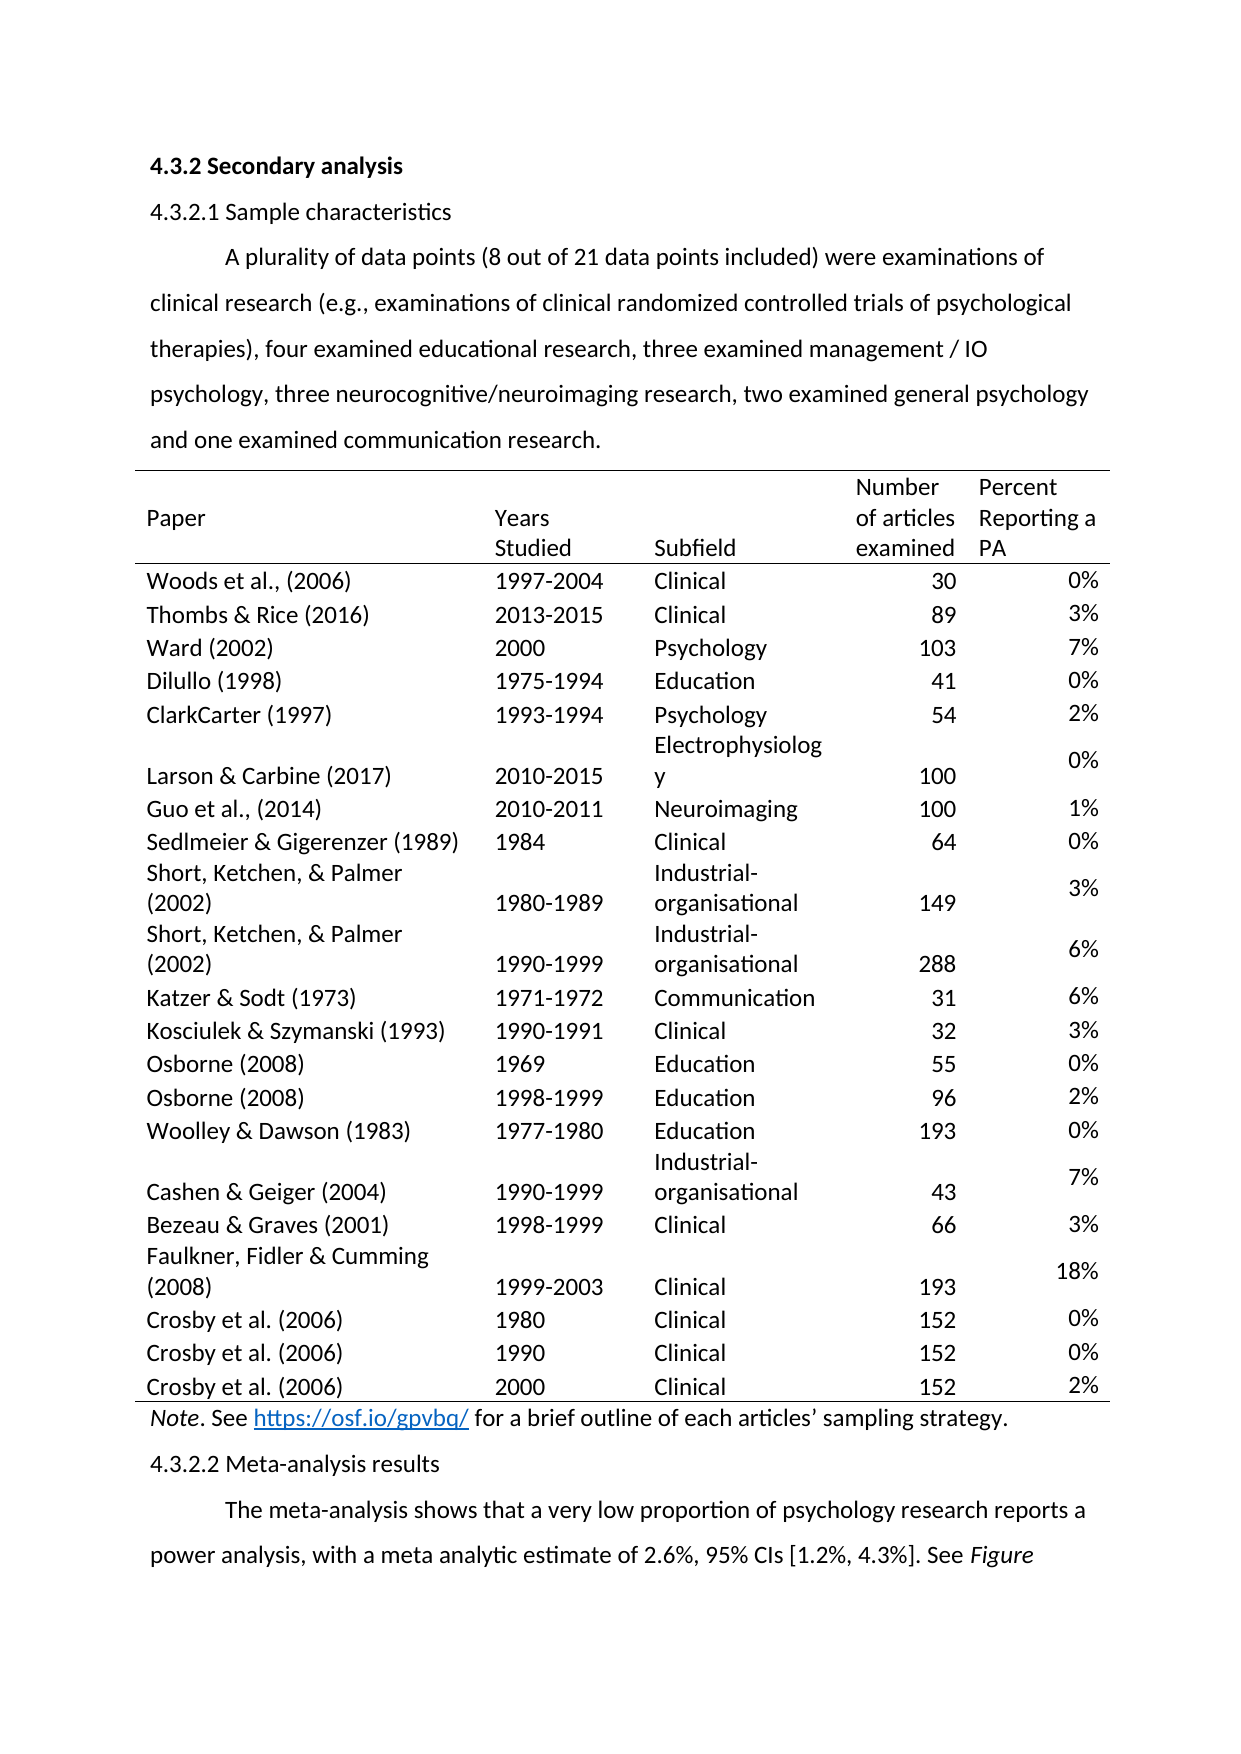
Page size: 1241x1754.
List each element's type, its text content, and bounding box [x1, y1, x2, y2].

table_cell Education [643, 1079, 844, 1112]
table_cell Crosby et al. (2006) [135, 1368, 483, 1401]
table_cell Education [643, 1113, 844, 1146]
table_cell 149 [844, 857, 967, 918]
table_cell Education [643, 1046, 844, 1079]
table_cell 103 [844, 629, 967, 663]
table_header Number of articles examined [844, 471, 967, 563]
table_cell 1% [968, 790, 1110, 824]
table_cell 0% [968, 1301, 1110, 1334]
table_cell 1971-1972 [483, 979, 643, 1012]
table_cell 30 [844, 564, 967, 596]
table_cell 7% [968, 629, 1110, 663]
table_cell Guo et al., (2014) [135, 790, 483, 824]
table_cell Industrial-organisational [643, 857, 844, 918]
table_cell Sedlmeier & Gigerenzer (1989) [135, 824, 483, 857]
table_cell 6% [968, 979, 1110, 1012]
table_cell 1977-1980 [483, 1113, 643, 1146]
table_cell Clinical [643, 564, 844, 596]
table_cell Electrophysiology [643, 729, 844, 790]
table_cell 1998-1999 [483, 1207, 643, 1240]
table_cell 55 [844, 1046, 967, 1079]
table_cell Dilullo (1998) [135, 663, 483, 696]
table_cell 0% [968, 564, 1110, 596]
table_cell 2% [968, 1368, 1110, 1401]
table_cell Neuroimaging [643, 790, 844, 824]
table_cell Katzer & Sodt (1973) [135, 979, 483, 1012]
table_cell Thombs & Rice (2016) [135, 596, 483, 629]
table_cell Clinical [643, 1335, 844, 1368]
table_cell Crosby et al. (2006) [135, 1301, 483, 1334]
table_cell 1999-2003 [483, 1240, 643, 1301]
table_cell 2010-2011 [483, 790, 643, 824]
table_cell 0% [968, 663, 1110, 696]
table_cell 3% [968, 596, 1110, 629]
table_cell 1984 [483, 824, 643, 857]
table_cell 1993-1994 [483, 696, 643, 729]
table_cell 1990 [483, 1335, 643, 1368]
table_cell Bezeau & Graves (2001) [135, 1207, 483, 1240]
table_cell 7% [968, 1146, 1110, 1207]
table_cell Cashen & Geiger (2004) [135, 1146, 483, 1207]
text 4.3.2.1 Sample characteristics [150, 196, 1090, 226]
table_cell 2% [968, 696, 1110, 729]
table_cell 41 [844, 663, 967, 696]
table_cell Kosciulek & Szymanski (1993) [135, 1013, 483, 1046]
table_cell 152 [844, 1301, 967, 1334]
table_cell Faulkner, Fidler & Cumming (2008) [135, 1240, 483, 1301]
table_cell 18% [968, 1240, 1110, 1301]
table_cell 152 [844, 1335, 967, 1368]
table_cell Clinical [643, 1301, 844, 1334]
table_cell Short, Ketchen, & Palmer (2002) [135, 918, 483, 979]
table_cell 100 [844, 790, 967, 824]
table_cell Ward (2002) [135, 629, 483, 663]
table_cell Clinical [643, 1240, 844, 1301]
table_cell Osborne (2008) [135, 1079, 483, 1112]
table_cell 2000 [483, 1368, 643, 1401]
table_cell 0% [968, 824, 1110, 857]
table_cell 6% [968, 918, 1110, 979]
text 4.3.2 Secondary analysis [150, 150, 1090, 181]
table_cell 2010-2015 [483, 729, 643, 790]
table_cell ClarkCarter (1997) [135, 696, 483, 729]
table_cell Clinical [643, 1368, 844, 1401]
table_header Paper [135, 471, 483, 563]
table_cell Woods et al., (2006) [135, 564, 483, 596]
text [150, 1494, 1090, 1570]
table_cell 0% [968, 729, 1110, 790]
table_header Years Studied [483, 471, 643, 563]
table_cell 2% [968, 1079, 1110, 1112]
table_cell 1969 [483, 1046, 643, 1079]
table_cell 2000 [483, 629, 643, 663]
table_cell Psychology [643, 629, 844, 663]
table_header Subfield [643, 471, 844, 563]
table_cell 1980-1989 [483, 857, 643, 918]
table_cell Industrial-organisational [643, 918, 844, 979]
table_cell 3% [968, 857, 1110, 918]
table_cell 89 [844, 596, 967, 629]
table_cell 43 [844, 1146, 967, 1207]
table_cell 0% [968, 1113, 1110, 1146]
table_cell 1998-1999 [483, 1079, 643, 1112]
table_header Percent Reporting a PA [968, 471, 1110, 563]
table_cell 1997-2004 [483, 564, 643, 596]
table_cell Short, Ketchen, & Palmer (2002) [135, 857, 483, 918]
table_cell Woolley & Dawson (1983) [135, 1113, 483, 1146]
table_cell 32 [844, 1013, 967, 1046]
table_cell 100 [844, 729, 967, 790]
table_cell 288 [844, 918, 967, 979]
table_cell 193 [844, 1240, 967, 1301]
table_cell 152 [844, 1368, 967, 1401]
table_cell 1990-1991 [483, 1013, 643, 1046]
text A plurality of data points (8 out of 21 data points included) were examinations of clinical research (e.g., examinations of clinical randomized controlled trials of psychological therapies), four examined educational research, three examined management / IO psychology, three neurocognitive/neuroimaging research, two examined general psychology and one examined communication research. [150, 241, 1090, 455]
table_cell Osborne (2008) [135, 1046, 483, 1079]
table_cell Communication [643, 979, 844, 1012]
table_cell Larson & Carbine (2017) [135, 729, 483, 790]
table_cell 1980 [483, 1301, 643, 1334]
table_cell 3% [968, 1013, 1110, 1046]
table_cell 54 [844, 696, 967, 729]
table_cell 3% [968, 1207, 1110, 1240]
table_cell Clinical [643, 1013, 844, 1046]
table_cell 193 [844, 1113, 967, 1146]
table_cell 0% [968, 1335, 1110, 1368]
table_cell 31 [844, 979, 967, 1012]
table_cell Clinical [643, 824, 844, 857]
table_cell 2013-2015 [483, 596, 643, 629]
table_cell Crosby et al. (2006) [135, 1335, 483, 1368]
table_cell Clinical [643, 596, 844, 629]
text 4.3.2.2 Meta-analysis results [150, 1448, 1090, 1478]
table_cell Psychology [643, 696, 844, 729]
table_cell 1990-1999 [483, 1146, 643, 1207]
table_cell 0% [968, 1046, 1110, 1079]
table_cell 64 [844, 824, 967, 857]
table_cell Clinical [643, 1207, 844, 1240]
table_cell Education [643, 663, 844, 696]
table_cell 1975-1994 [483, 663, 643, 696]
table_cell 66 [844, 1207, 967, 1240]
table_cell Industrial-organisational [643, 1146, 844, 1207]
text Note. See https://osf.io/gpvbq/ for a brief outline of each articles’ sampling strategy. [150, 1402, 1090, 1433]
table_cell 1990-1999 [483, 918, 643, 979]
table_cell 96 [844, 1079, 967, 1112]
